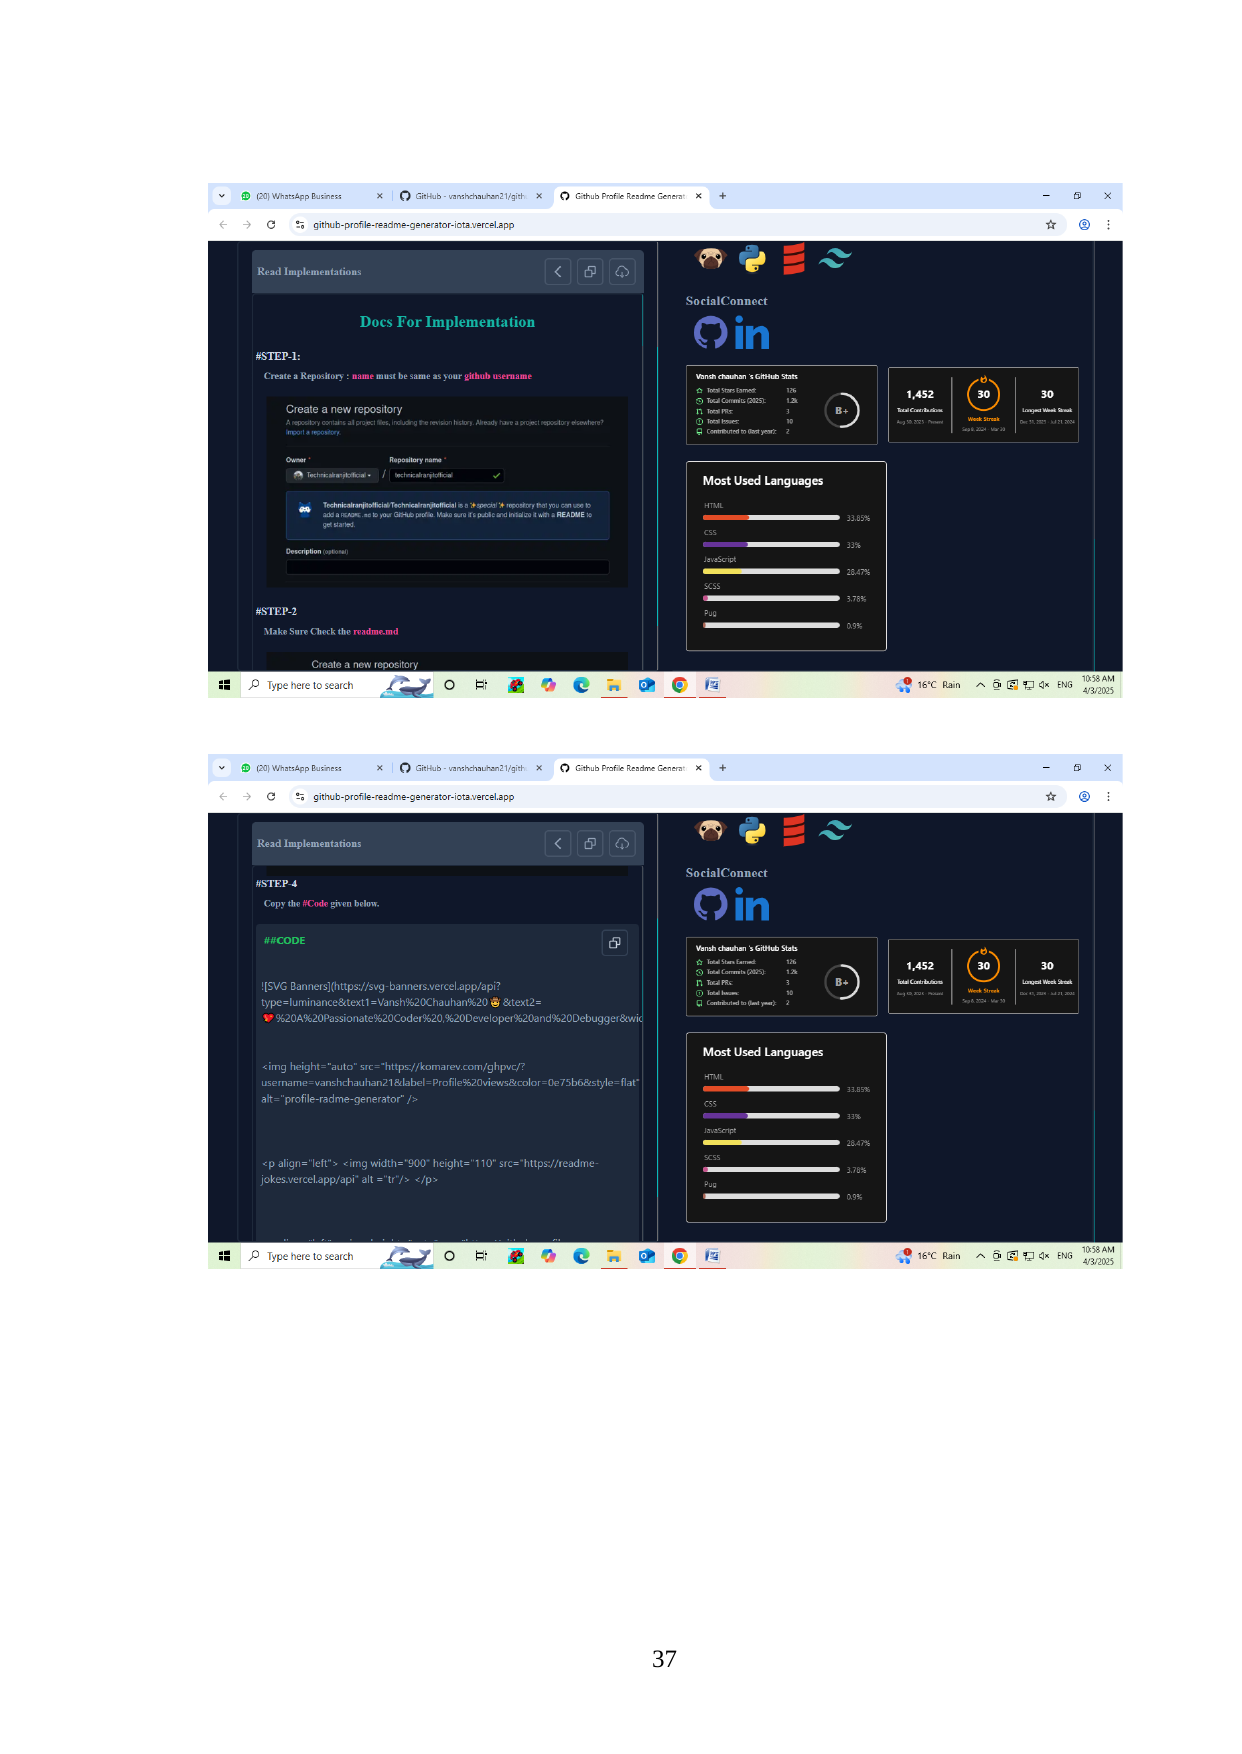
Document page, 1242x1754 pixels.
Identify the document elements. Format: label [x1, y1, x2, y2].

picture [208, 754, 1123, 1269]
picture [208, 183, 1123, 698]
